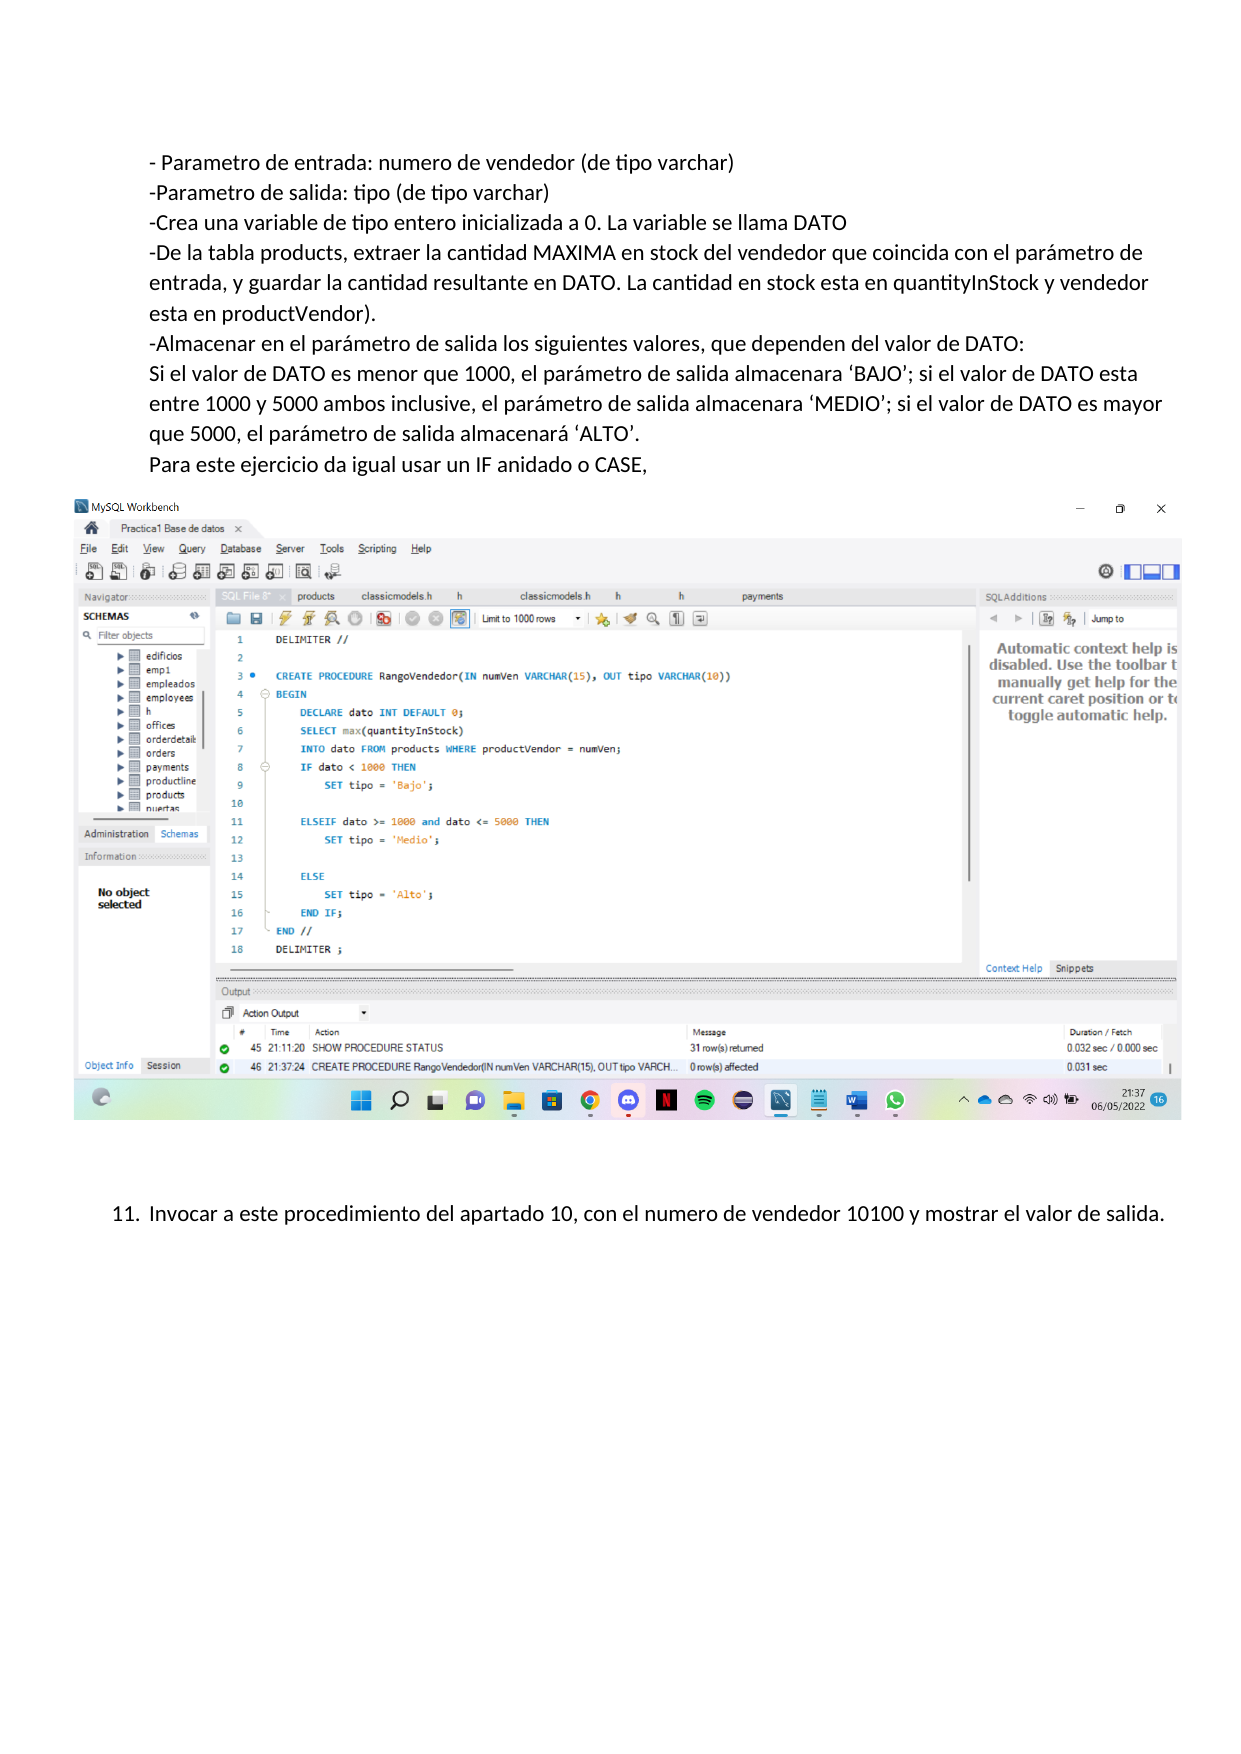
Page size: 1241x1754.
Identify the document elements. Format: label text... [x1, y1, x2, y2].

list - Parametro de entrada: numero de vendedor (de tipo varchar) [149, 148, 1181, 176]
list -De la tabla products, extraer la cantidad MAXIMA en stock del vendedor que coincida con el parámetro de entrada, y guardar la cantidad resultante en DATO. La cantidad en stock esta en quantityInStock y vendedor esta en productVendor). [149, 238, 1181, 327]
picture [73, 496, 1182, 1120]
list -Parametro de salida: tipo (de tipo varchar) [149, 178, 1181, 206]
list -Crea una variable de tipo entero inicializada a 0. La variable se llama DATO [149, 208, 1181, 236]
list Para este ejercicio da igual usar un IF anidado o CASE, [149, 450, 1181, 478]
list -Almacenar en el parámetro de salida los siguientes valores, que dependen del valor de DATO: [149, 329, 1181, 357]
list Invocar a este procedimiento del apartado 10, con el numero de vendedor 10100 y mostrar el valor de salida. [111, 1199, 1181, 1227]
list Si el valor de DATO es menor que 1000, el parámetro de salida almacenara ‘BAJO’; si el valor de DATO esta entre 1000 y 5000 ambos inclusive, el parámetro de salida almacenara ‘MEDIO’; si el valor de DATO es mayor que 5000, el parámetro de salida almacenará ‘ALTO’. [149, 359, 1181, 447]
